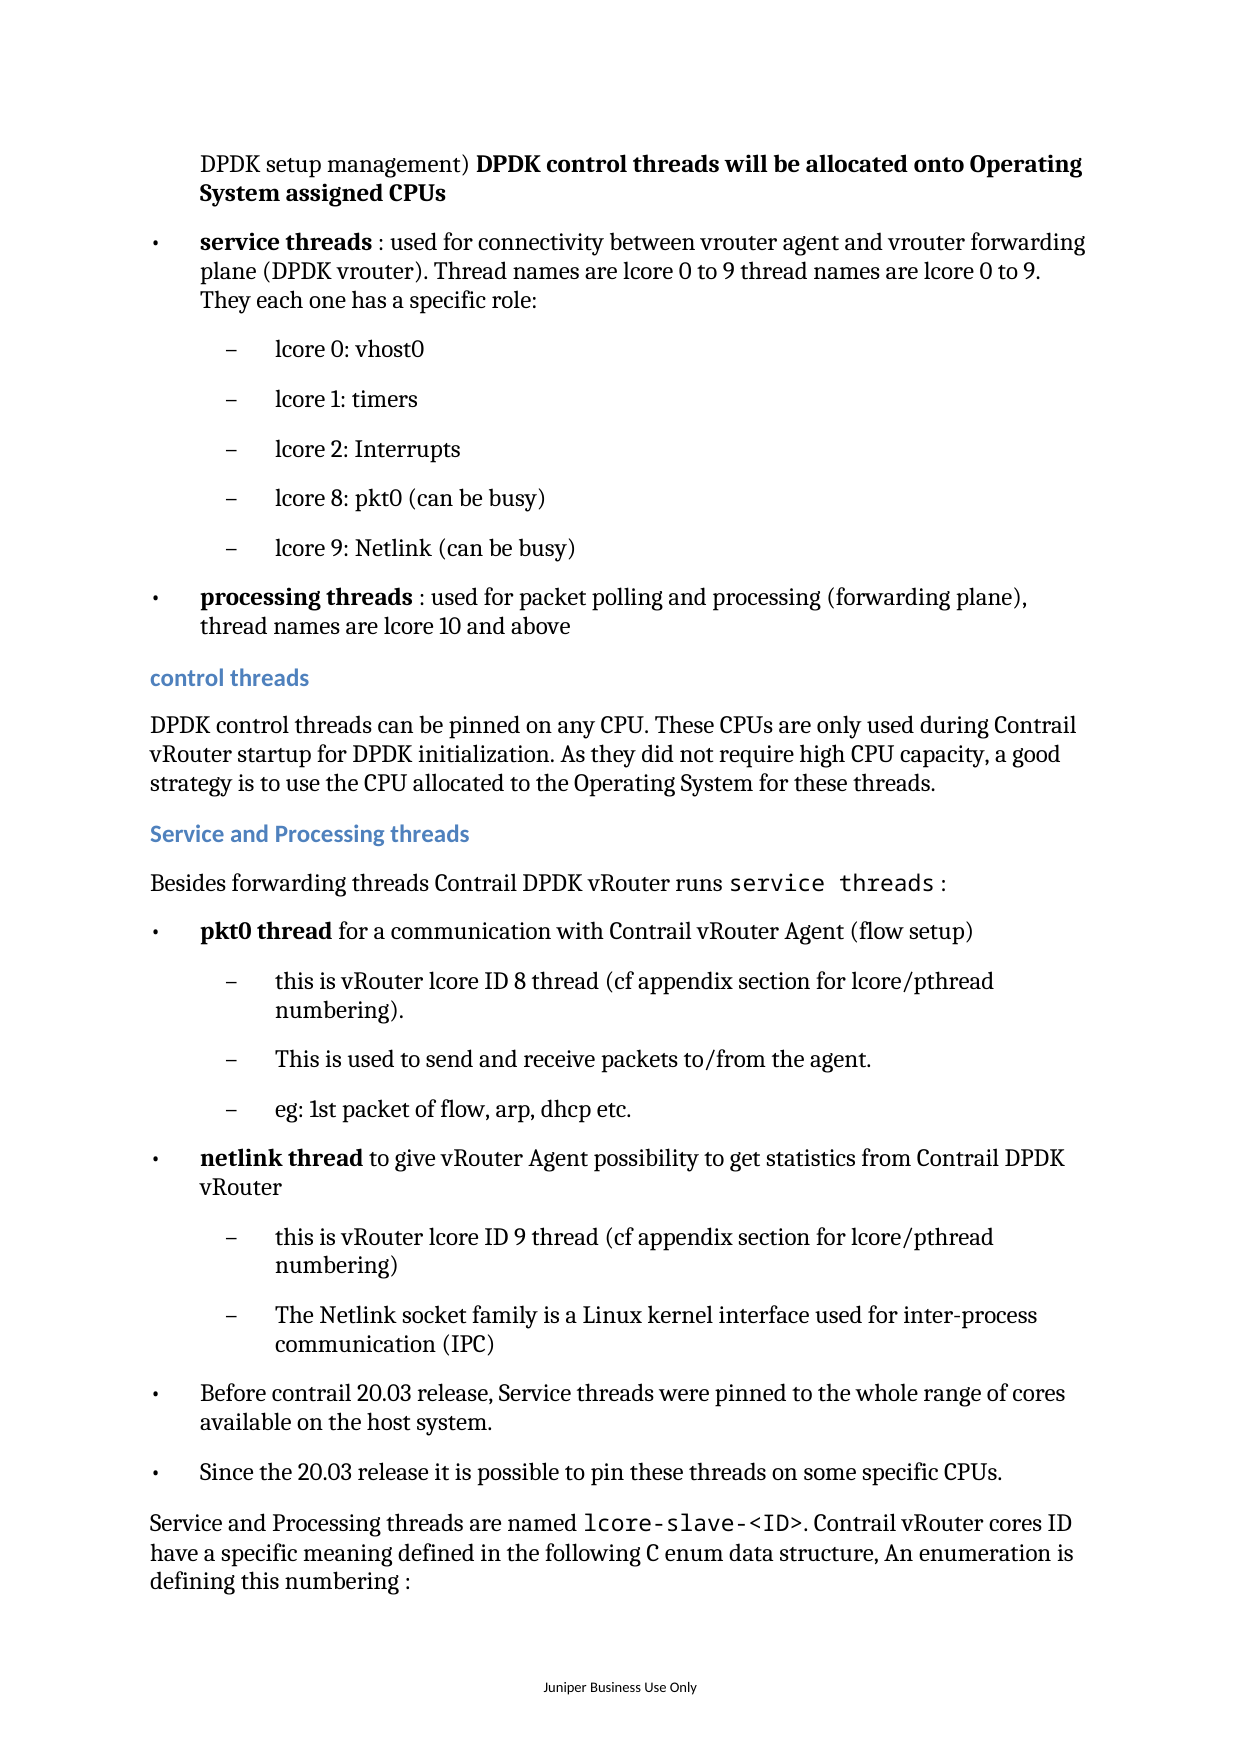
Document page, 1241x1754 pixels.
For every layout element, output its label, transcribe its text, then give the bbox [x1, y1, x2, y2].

text DPDK control threads can be pinned on any CPU. These CPUs are only used during Contrail vRouter startup for DPDK initialization. As they did not require high CPU capacity, a good strategy is to use the CPU allocated to the Operating System for these threads. [150, 711, 1090, 797]
list this is vRouter lcore ID 9 thread (cf appendix section for lcore/pthread numbering) [225, 1223, 1090, 1280]
list The Netlink socket family is a Linux kernel interface used for inter-process communication (IPC) [225, 1301, 1090, 1358]
list Since the 20.03 release it is possible to pin these threads on some specific CPUs. [150, 1458, 1090, 1486]
list processing threads : used for packet polling and processing (forwarding plane), thread names are lcore 10 and above [150, 583, 1090, 641]
list service threads : used for connectivity between vrouter agent and vrouter forwarding plane (DPDK vrouter). Thread names are lcore 0 to 9 thread names are lcore 0 to 9. They each one has a specific role: [150, 228, 1090, 314]
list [150, 150, 1090, 207]
list lcore 2: Interrupts [225, 434, 1090, 463]
list lcore 1: timers [225, 385, 1090, 414]
list lcore 8: pkt0 (can be busy) [225, 484, 1090, 513]
list eg: 1st packet of flow, arp, dhcp etc. [225, 1095, 1090, 1123]
list lcore 0: vhost0 [225, 335, 1090, 364]
list this is vRouter lcore ID 8 thread (cf appendix section for lcore/pthread numbering). [225, 967, 1090, 1024]
list netlink thread to give vRouter Agent possibility to get statistics from Contrail DPDK vRouter [150, 1144, 1090, 1202]
text Service and Processing threads are named lcore-slave-<ID>. Contrail vRouter cores ID have a specific meaning defined in the following C enum data structure, An enumeration is defining this numbering : [150, 1507, 1090, 1596]
list Before contrail 20.03 release, Service threads were pinned to the whole range of cores available on the host system. [150, 1379, 1090, 1437]
text Besides forwarding threads Contrail DPDK vRouter runs service threads : [150, 867, 1090, 898]
list pkt0 thread for a communication with Contrail vRouter Agent (flow setup) [150, 917, 1090, 946]
subtitle Service and Processing threads [150, 818, 1090, 848]
subtitle control threads [150, 662, 1090, 692]
list lcore 9: Netlink (can be busy) [225, 534, 1090, 562]
list This is used to send and receive packets to/from the agent. [225, 1045, 1090, 1074]
